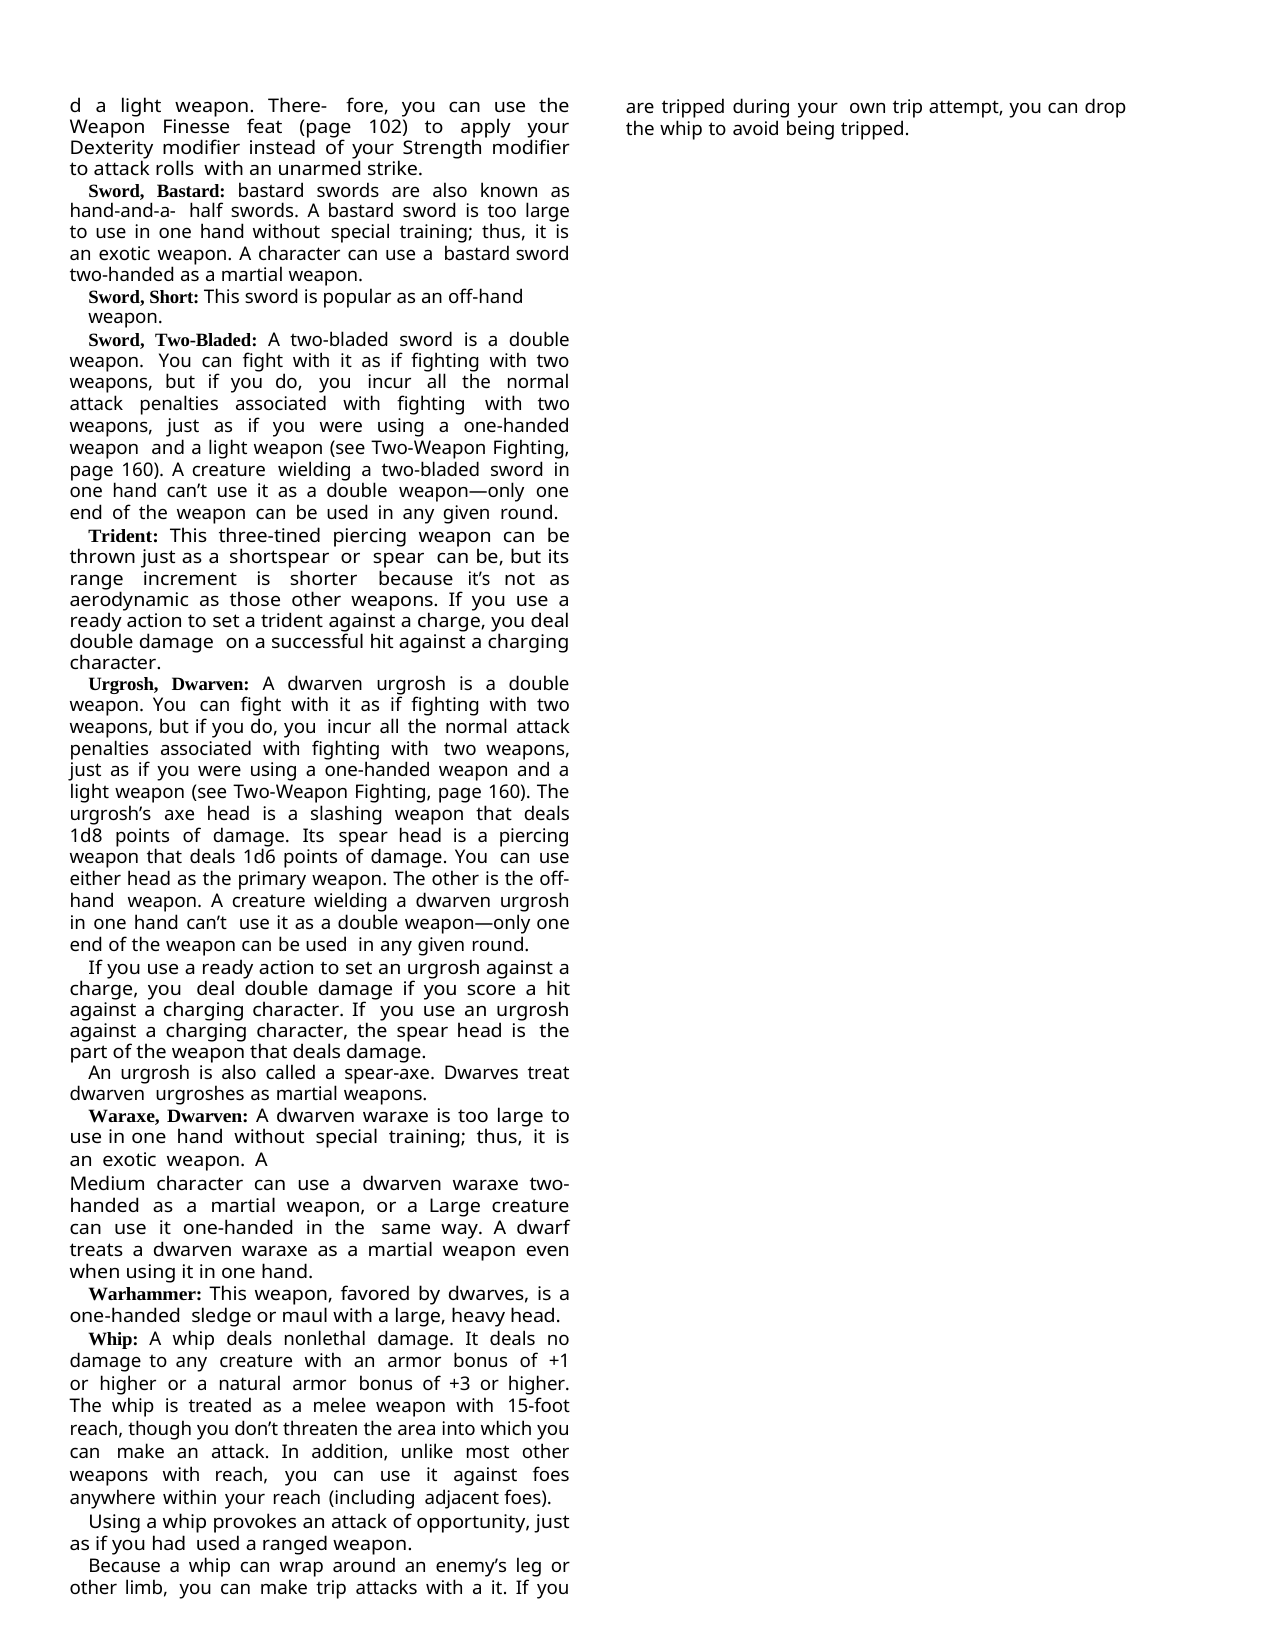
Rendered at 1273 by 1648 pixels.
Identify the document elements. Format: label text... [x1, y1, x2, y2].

text Sword, Bastard: bastard swords are also known as hand-and-a- half swords. A bastard sword is too large to use in one hand without special training; thus, it is an exotic weapon. A character can use a bastard sword two-handed as a martial weapon. [69, 180, 570, 287]
text Waraxe, Dwarven: A dwarven waraxe is too large to use in one hand without special training; thus, it is an exotic weapon. A [69, 1104, 570, 1171]
text Using a whip provokes an attack of opportunity, just as if you had used a ranged weapon. [69, 1510, 570, 1554]
text Medium character can use a dwarven waraxe two-handed as a martial weapon, or a Large creature can use it one-handed in the same way. A dwarf treats a dwarven waraxe as a martial weapon even when using it in one hand. [69, 1172, 570, 1283]
text Sword, Short: This sword is popular as an off-hand weapon. [88, 287, 570, 328]
text Urgrosh, Dwarven: A dwarven urgrosh is a double weapon. You can fight with it as if fighting with two weapons, but if you do, you incur all the normal attack penalties associated with fighting with two weapons, just as if you were using a one-handed weapon and a light weapon (see Two-Weapon Fighting, page 160). The urgrosh’s axe head is a slashing weapon that deals 1d8 points of damage. Its spear head is a piercing weapon that deals 1d6 points of damage. You can use either head as the primary weapon. The other is the off-hand weapon. A creature wielding a dwarven urgrosh in one hand can’t use it as a double weapon—only one end of the weapon can be used in any given round. [69, 673, 570, 956]
text Trident: This three-tined piercing weapon can be thrown just as a shortspear or spear can be, but its range increment is shorter because it’s not as aerodynamic as those other weapons. If you use a ready action to set a trident against a charge, you deal double damage on a successful hit against a charging character. [69, 526, 570, 673]
text An urgrosh is also called a spear-axe. Dwarves treat dwarven urgroshes as martial weapons. [69, 1062, 570, 1104]
text Because a whip can wrap around an enemy’s leg or other limb, you can make trip attacks with a it. If you are tripped during your own trip attempt, you can drop the whip to avoid being tripped. [69, 1554, 570, 1599]
text Warhammer: This weapon, favored by dwarves, is a one-handed sledge or maul with a large, heavy head. [69, 1283, 570, 1327]
text Sword, Two-Bladed: A two-bladed sword is a double weapon. You can fight with it as if fighting with two weapons, but if you do, you incur all the normal attack penalties associated with fighting with two weapons, just as if you were using a one-handed weapon and a light weapon (see Two-Weapon Fighting, page 160). A creature wielding a two-bladed sword in one hand can’t use it as a double weapon—only one end of the weapon can be used in any given round. [69, 329, 570, 525]
text If you use a ready action to set an urgrosh against a charge, you deal double damage if you score a hit against a charging character. If you use an urgrosh against a charging character, the spear head is the part of the weapon that deals damage. [69, 957, 570, 1062]
text Because a whip can wrap around an enemy’s leg or other limb, you can make trip attacks with a it. If you are tripped during your own trip attempt, you can drop the whip to avoid being tripped. [626, 96, 1126, 140]
text Whip: A whip deals nonlethal damage. It deals no damage to any creature with an armor bonus of +1 or higher or a natural armor bonus of +3 or higher. The whip is treated as a melee weapon with 15-foot reach, though you don’t threaten the area into which you can make an attack. In addition, unlike most other weapons with reach, you can use it against foes anywhere within your reach (including adjacent foes). [69, 1327, 570, 1509]
